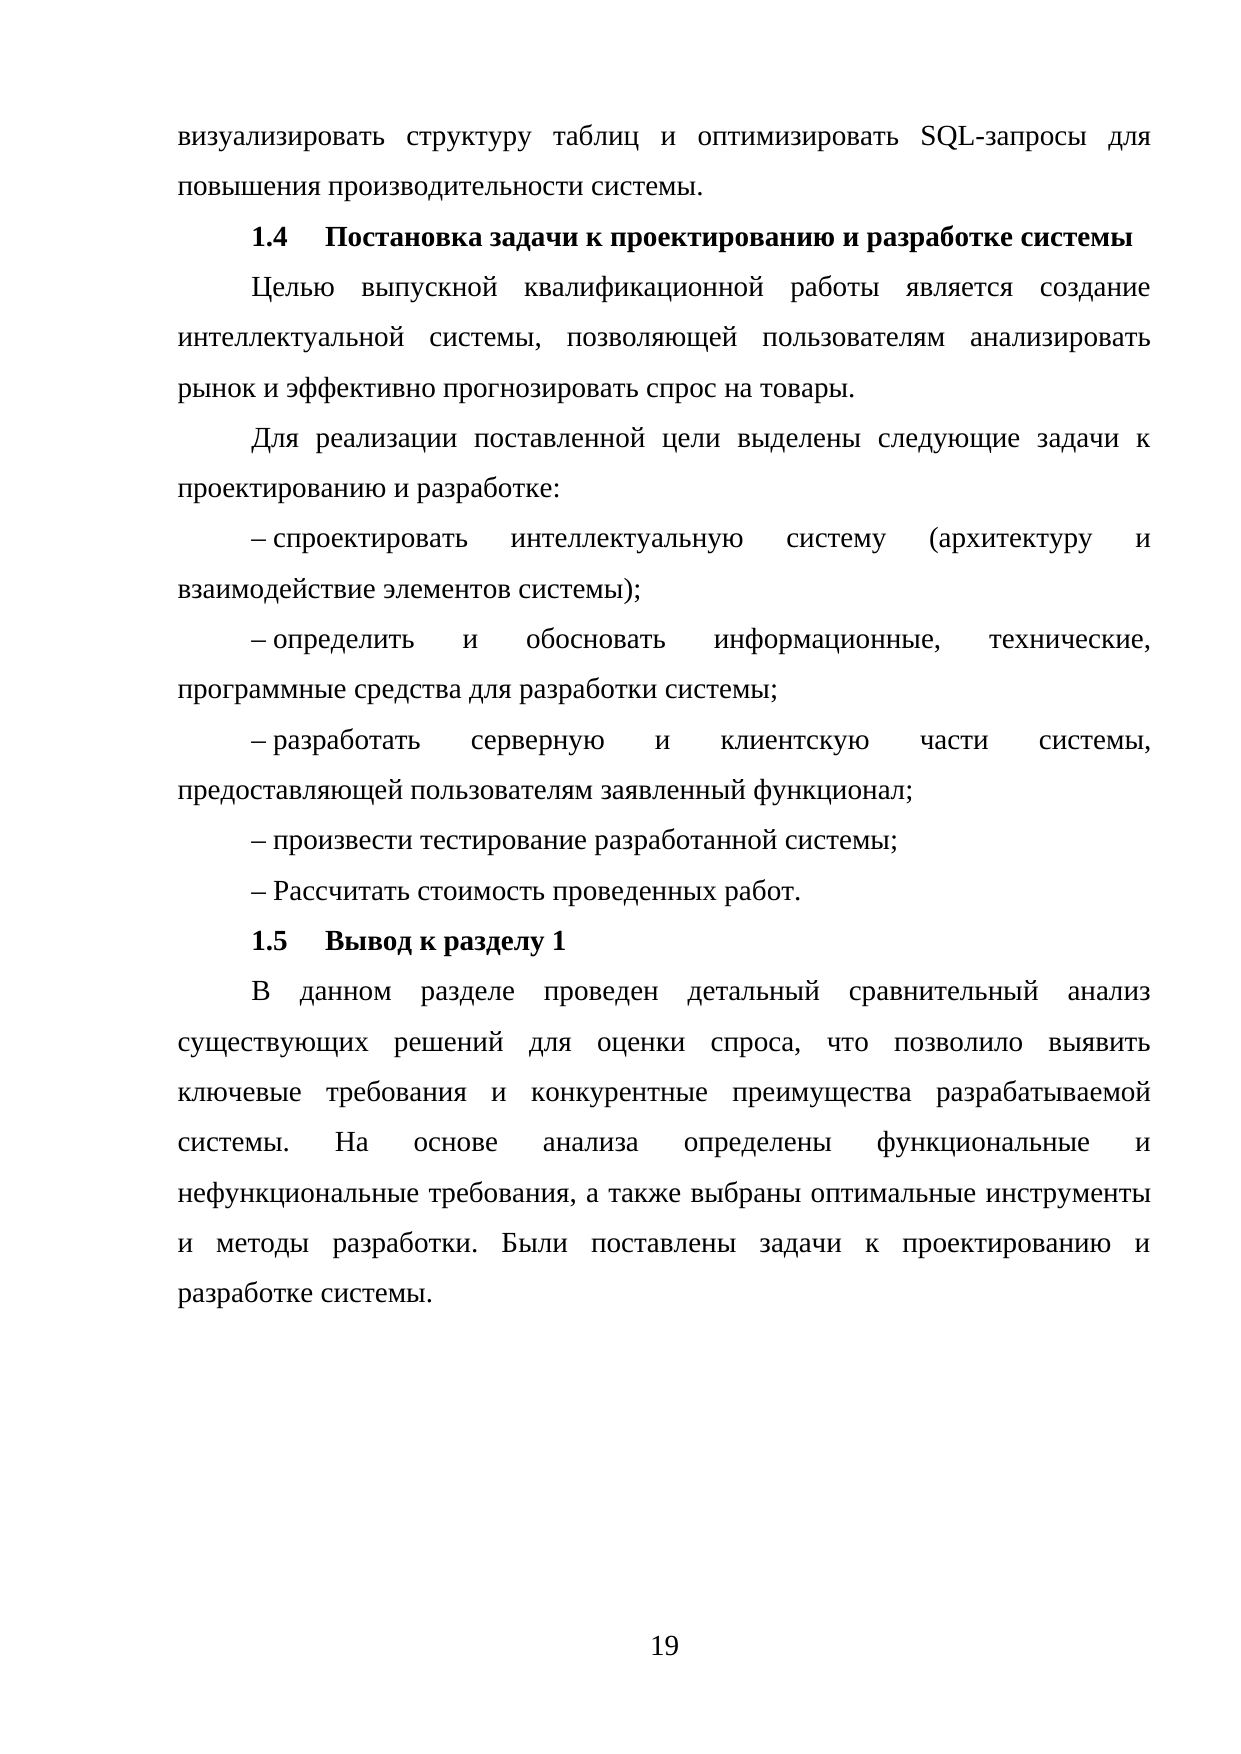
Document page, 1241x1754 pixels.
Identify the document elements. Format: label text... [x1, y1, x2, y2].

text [177, 118, 1152, 202]
text Постановка задачи к проектированию и разработке системы [177, 219, 1152, 252]
text определить и обосновать информационные, технические, программные средства для разработки системы; [177, 621, 1152, 705]
text Вывод к разделу 1 [177, 923, 1152, 957]
text Рассчитать стоимость проведенных работ. [177, 873, 1152, 906]
text произвести тестирование разработанной системы; [177, 822, 1152, 856]
text В данном разделе проведен детальный сравнительный анализ существующих решений для оценки спроса, что позволило выявить ключевые требования и конкурентные преимущества разрабатываемой системы. На основе анализа определены функциональные и нефункциональные требования, а также выбраны оптимальные инструменты и методы разработки. Были поставлены задачи к проектированию и разработке системы. [177, 973, 1152, 1309]
text спроектировать интеллектуальную систему (архитектуру и взаимодействие элементов системы); [177, 521, 1152, 604]
text Целью выпускной квалификационной работы является создание интеллектуальной системы, позволяющей пользователям анализировать рынок и эффективно прогнозировать спрос на товары. [177, 269, 1152, 403]
text Для реализации поставленной цели выделены следующие задачи к проектированию и разработке: [177, 420, 1152, 504]
text разработать серверную и клиентскую части системы, предоставляющей пользователям заявленный функционал; [177, 722, 1152, 806]
